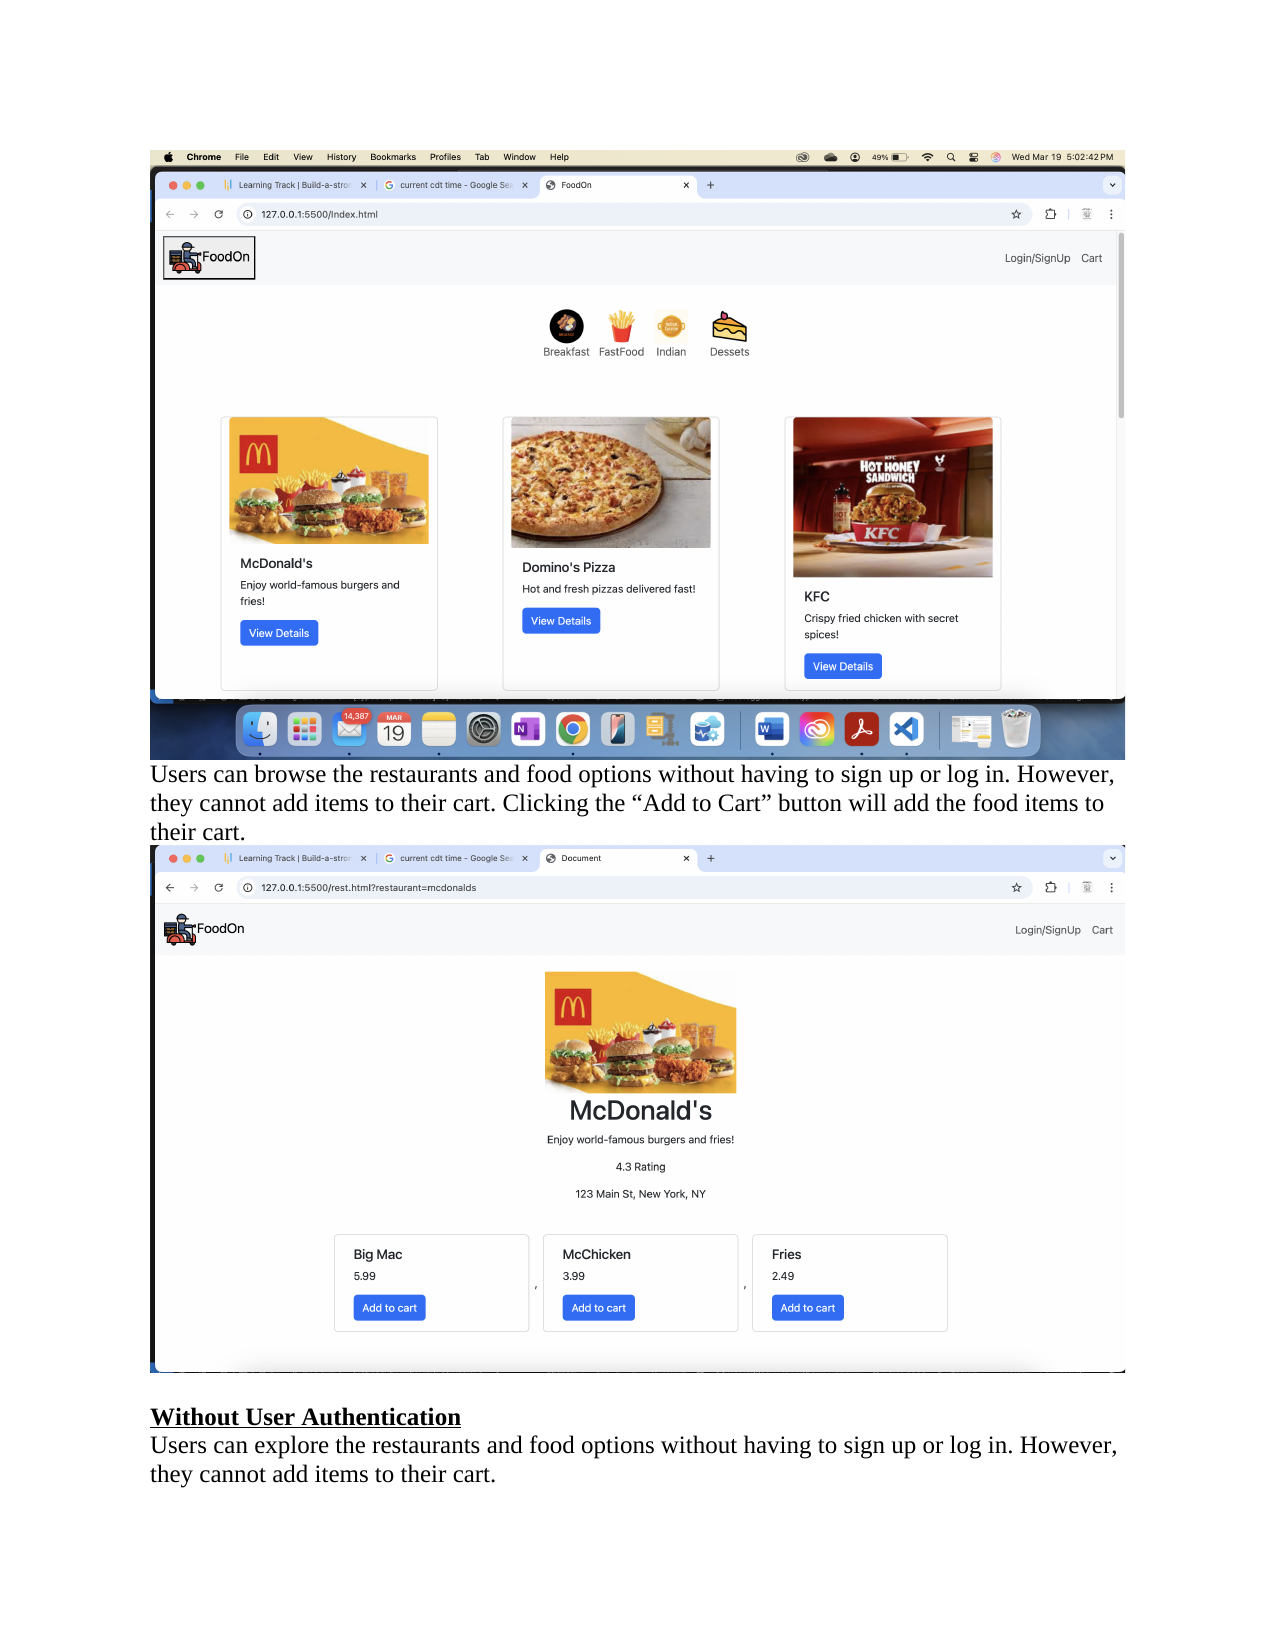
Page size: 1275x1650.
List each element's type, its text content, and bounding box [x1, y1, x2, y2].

text Users can explore the restaurants and food options without having to sign up or log in. However, they cannot add items to their cart. [150, 1430, 1125, 1488]
text Without User Authentication [150, 1402, 1125, 1430]
picture [150, 150, 1125, 760]
picture [150, 845, 1125, 1373]
text Users can browse the restaurants and food options without having to sign up or log in. However, they cannot add items to their cart. Clicking the “Add to Cart” button will add the food items to their cart. [150, 760, 1125, 845]
